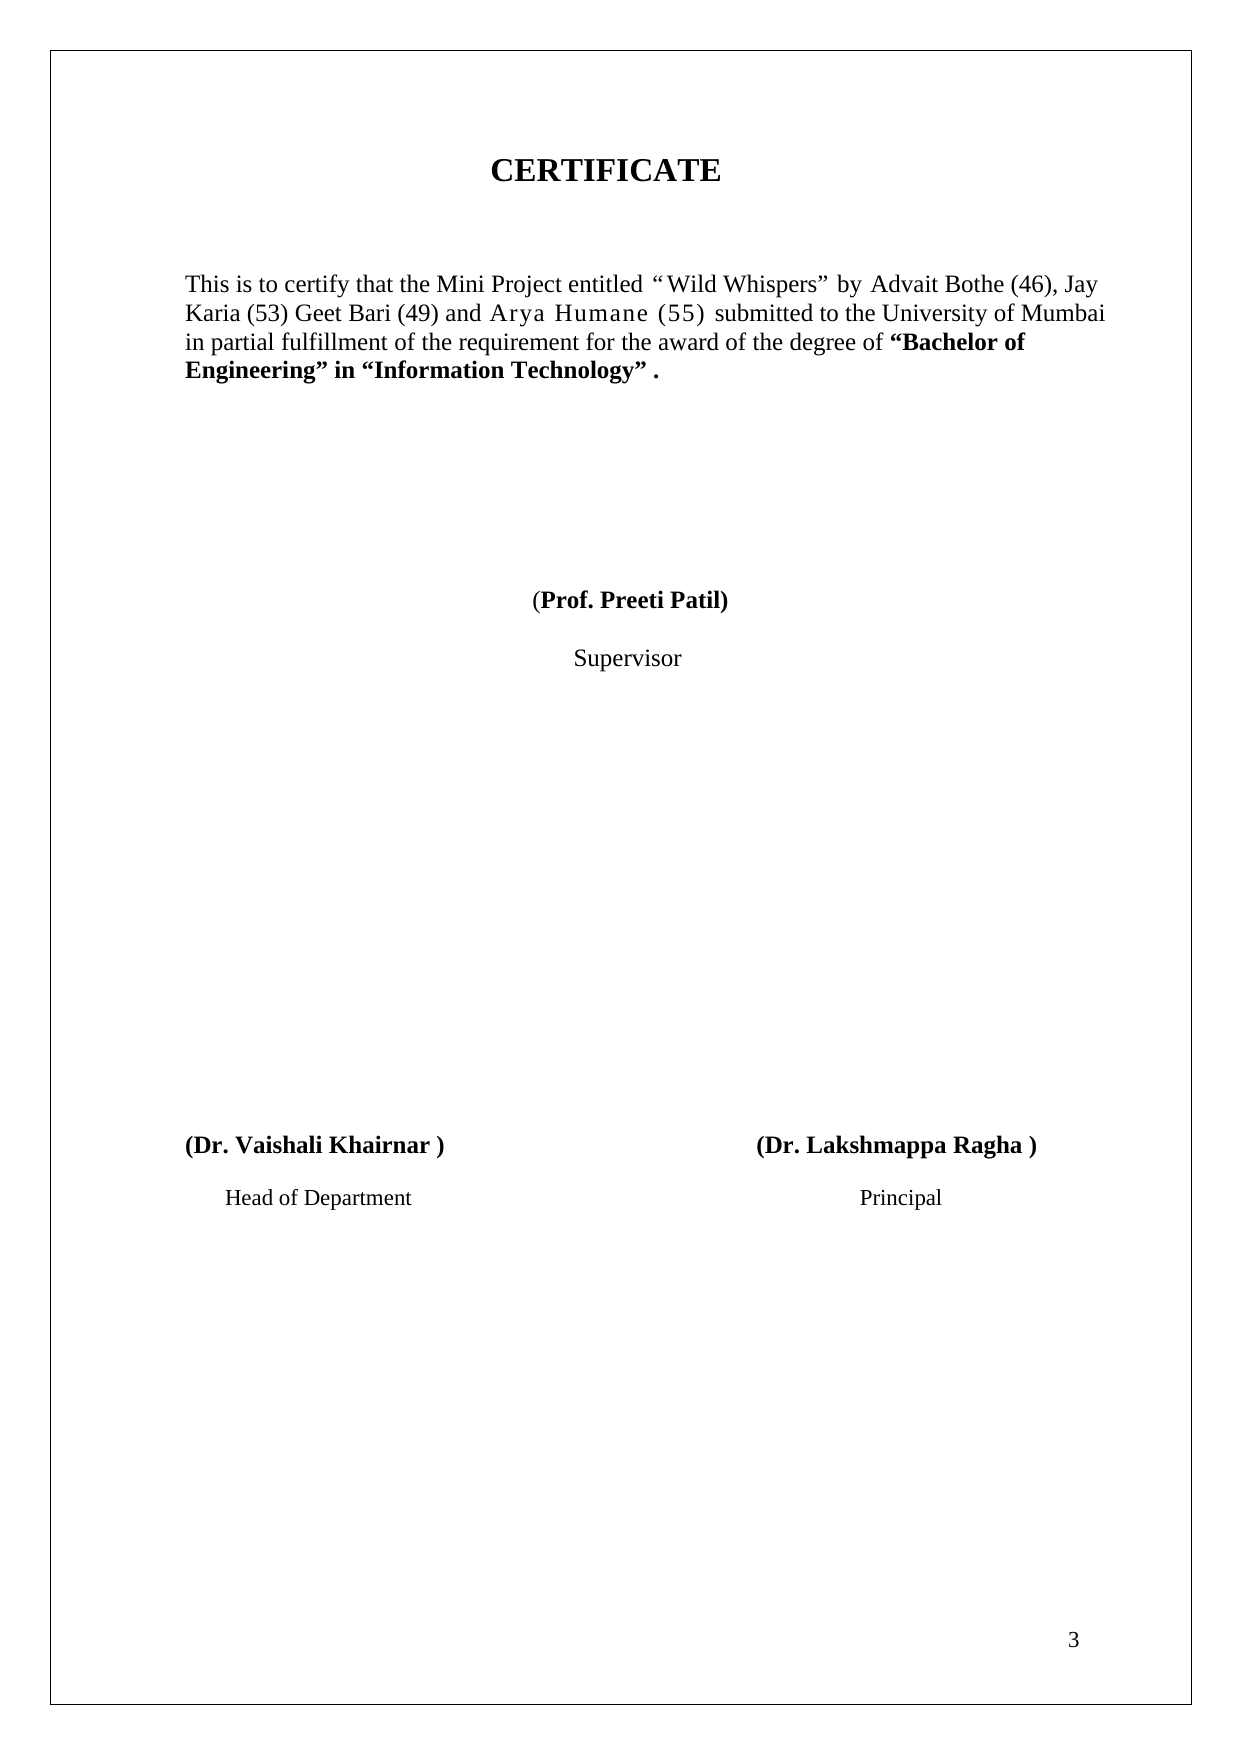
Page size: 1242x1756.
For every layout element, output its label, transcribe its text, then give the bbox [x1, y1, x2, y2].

text This is to certify that the Mini Project entitled “Wild Whispers” by Advait Bothe (46), Jay Karia (53) Geet Bari (49) and Arya Humane (55) submitted to the University of Mumbai in partial fulfillment of the requirement for the award of the degree of “Bachelor of Engineering” in “Information Technology” . [185, 269, 1108, 384]
subtitle (Dr. Vaishali Khairnar ) (Dr. Lakshmappa Ragha ) [185, 1130, 1108, 1159]
subtitle (Prof. Preeti Patil) [532, 585, 1108, 614]
text Head of Department Principal [225, 1184, 1108, 1211]
text Supervisor [353, 643, 902, 672]
subtitle CERTIFICATE [280, 150, 932, 188]
